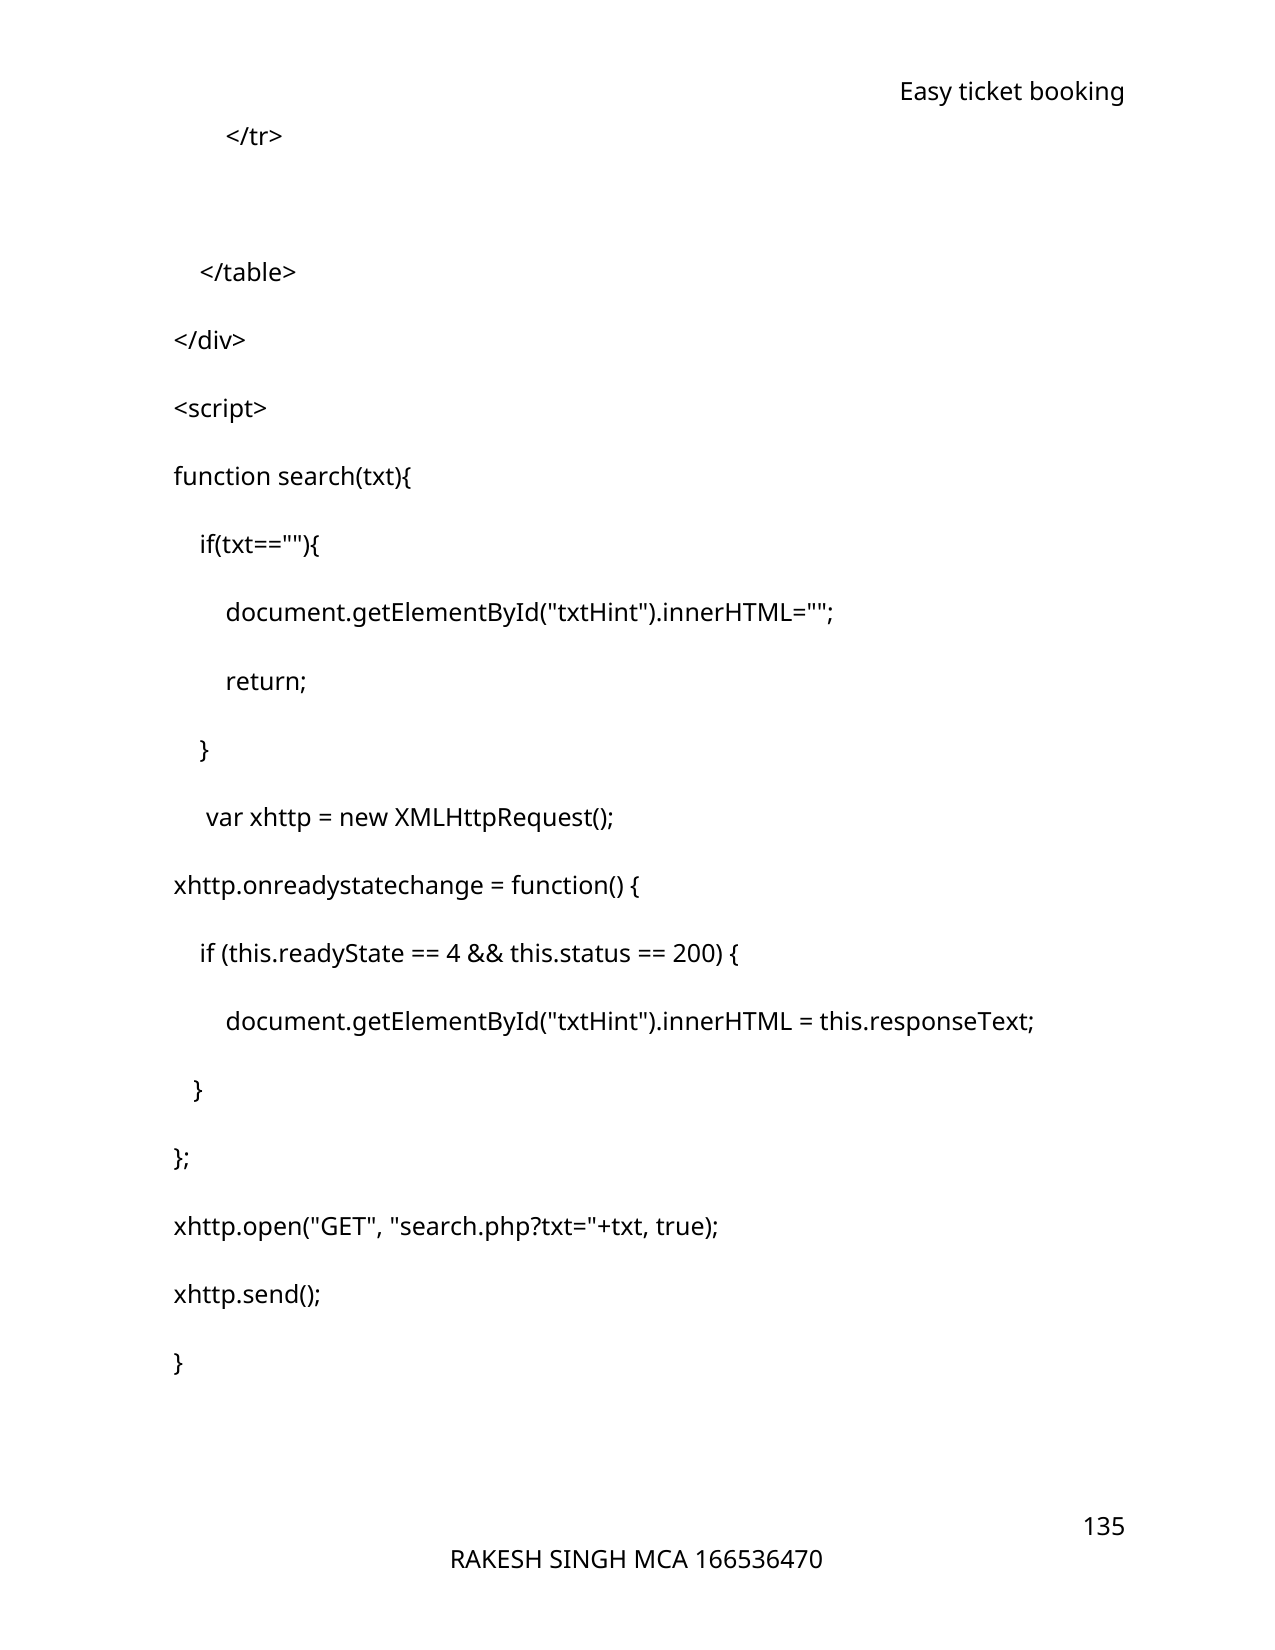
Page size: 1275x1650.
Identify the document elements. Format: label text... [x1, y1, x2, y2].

text } [148, 731, 1125, 765]
text <script> [148, 391, 1125, 425]
text if (this.readyState == 4 && this.status == 200) { [148, 936, 1125, 970]
text if(txt==""){ [148, 527, 1125, 561]
text document.getElementById("txtHint").innerHTML=""; [148, 595, 1125, 629]
text xhttp.open("GET", "search.php?txt="+txt, true); [148, 1208, 1125, 1242]
text </tr> [148, 118, 1125, 152]
text xhttp.send(); [148, 1276, 1125, 1310]
text function search(txt){ [148, 459, 1125, 493]
text xhttp.onreadystatechange = function() { [148, 867, 1125, 902]
text } [148, 1344, 1125, 1378]
text return; [148, 663, 1125, 697]
text </table> [148, 254, 1125, 288]
text var xhttp = new XMLHttpRequest(); [148, 799, 1125, 833]
text document.getElementById("txtHint").innerHTML = this.responseText; [148, 1004, 1125, 1038]
text </div> [148, 322, 1125, 357]
text } [148, 1072, 1125, 1106]
text }; [148, 1140, 1125, 1174]
